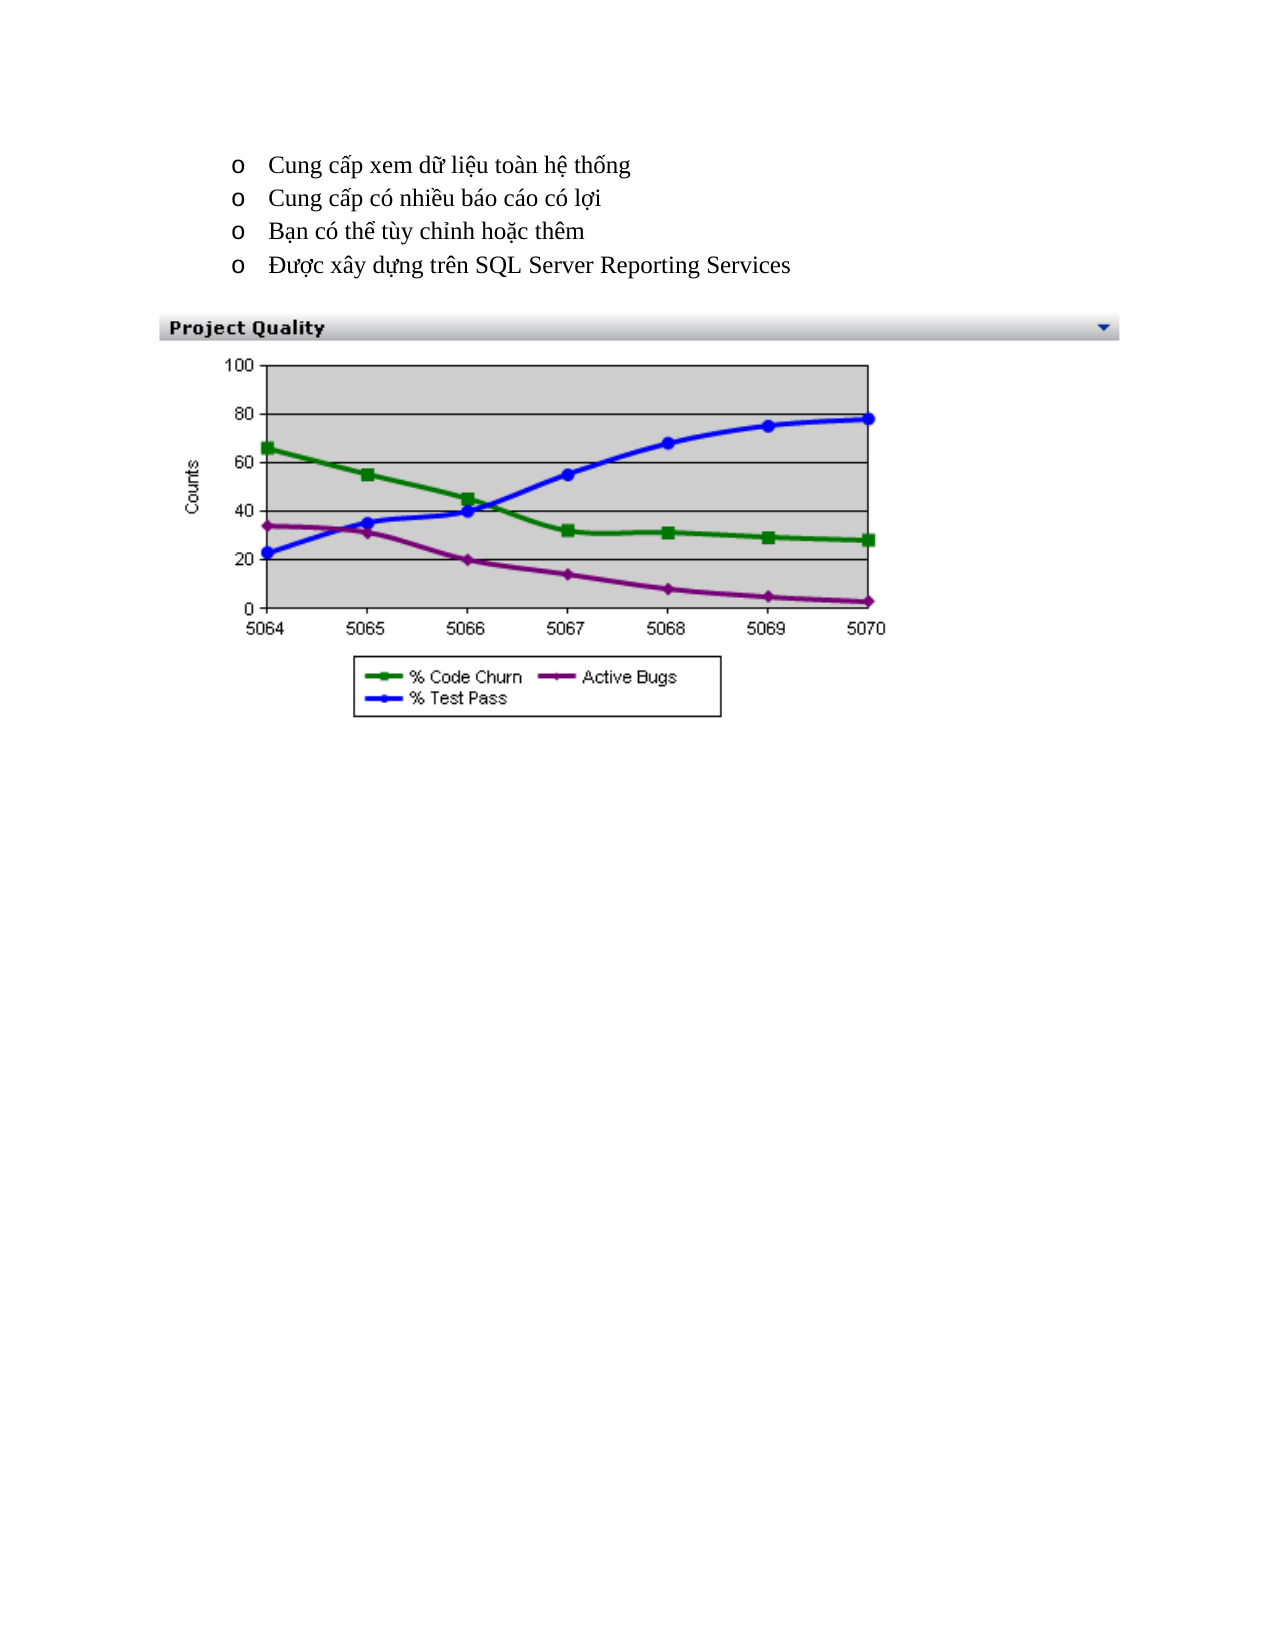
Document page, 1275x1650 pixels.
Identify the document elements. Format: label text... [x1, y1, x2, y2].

list Cung cấp có nhiều báo cáo có lợi [231, 183, 1125, 214]
list Được xây dựng trên SQL Server Reporting Services [231, 250, 1125, 281]
picture [150, 299, 1125, 753]
list Bạn có thể tùy chỉnh hoặc thêm [231, 216, 1125, 247]
list Cung cấp xem dữ liệu toàn hệ thống [231, 150, 1125, 181]
